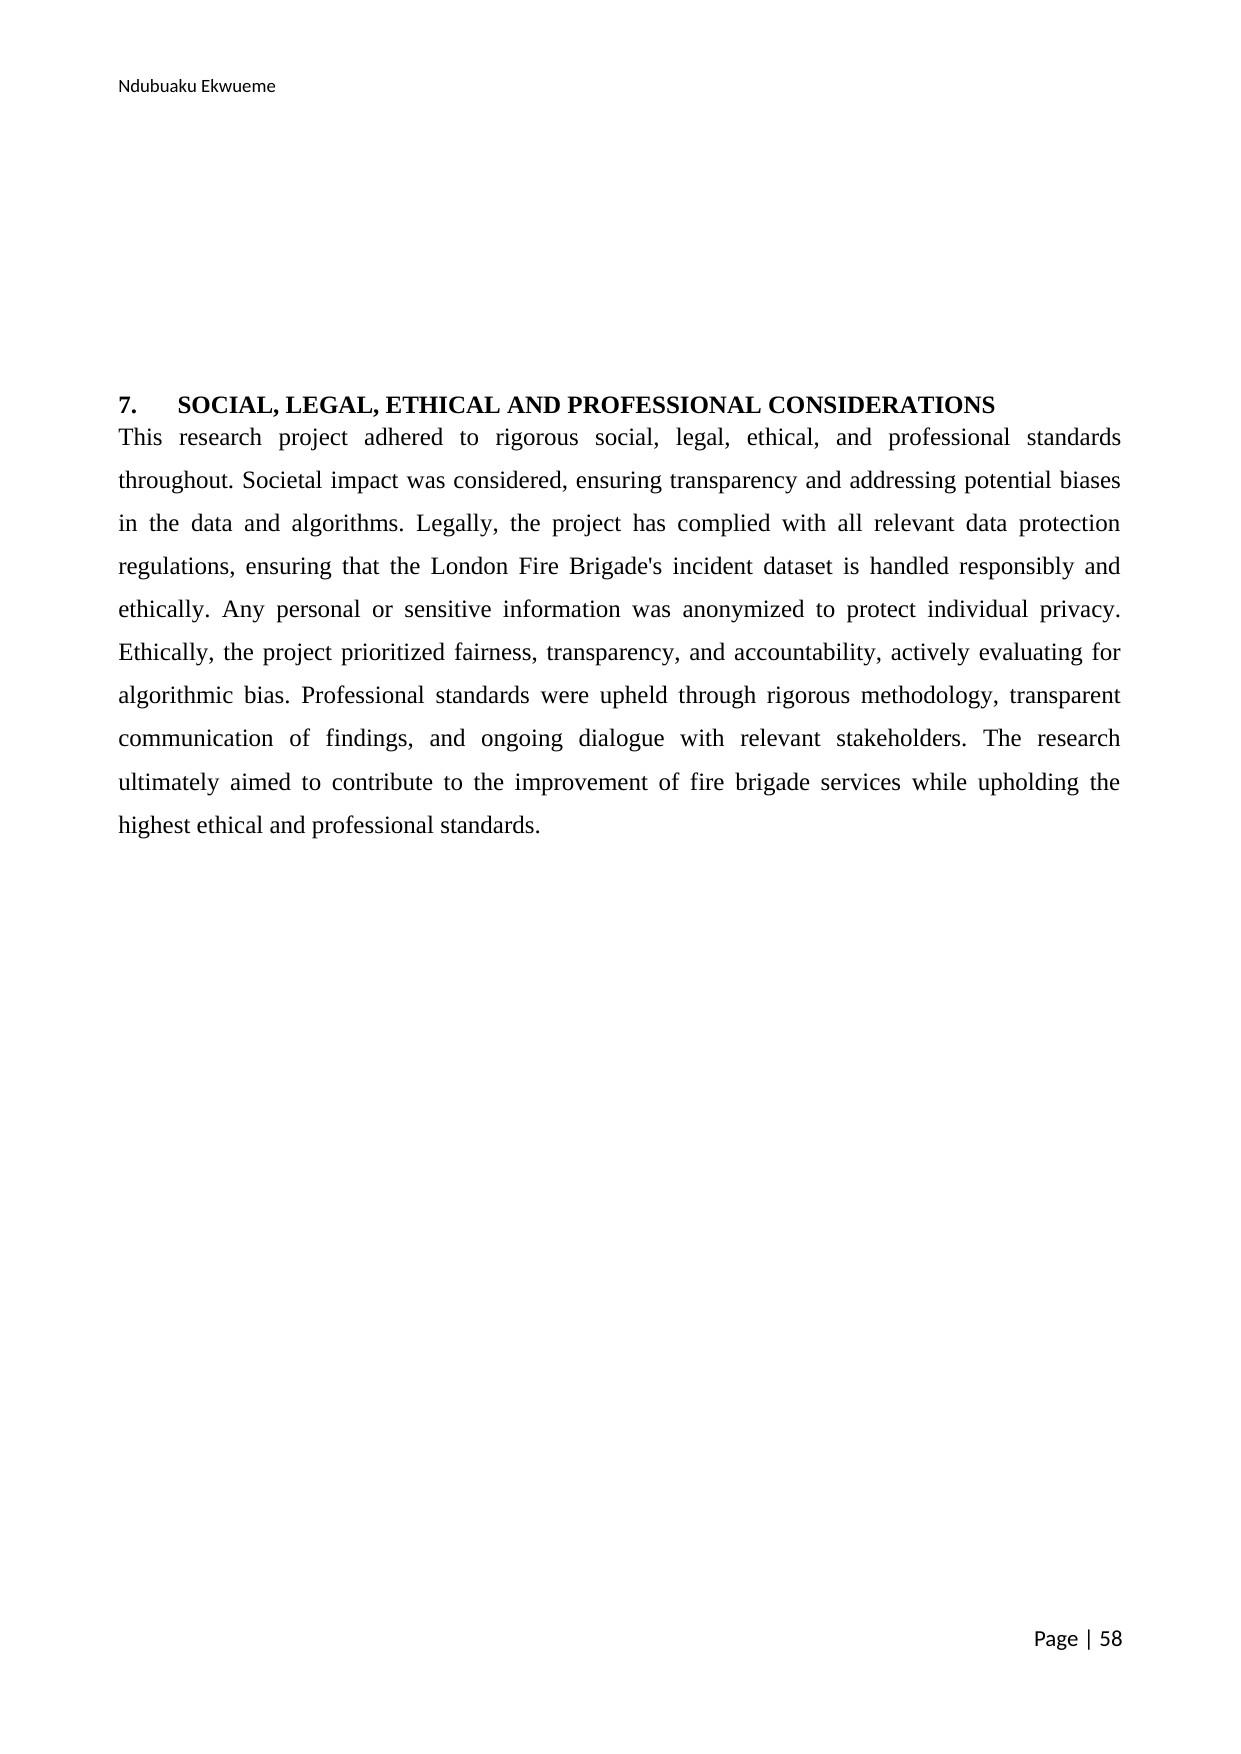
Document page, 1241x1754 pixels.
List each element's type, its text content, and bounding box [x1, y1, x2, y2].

subtitle SOCIAL, LEGAL, ETHICAL AND PROFESSIONAL CONSIDERATIONS [118, 391, 1122, 419]
text This research project adhered to rigorous social, legal, ethical, and professional standards throughout. Societal impact was considered, ensuring transparency and addressing potential biases in the data and algorithms. Legally, the project has complied with all relevant data protection regulations, ensuring that the London Fire Brigade's incident dataset is handled responsibly and ethically. Any personal or sensitive information was anonymized to protect individual privacy. Ethically, the project prioritized fairness, transparency, and accountability, actively evaluating for algorithmic bias. Professional standards were upheld through rigorous methodology, transparent communication of findings, and ongoing dialogue with relevant stakeholders. The research ultimately aimed to contribute to the improvement of fire brigade services while upholding the highest ethical and professional standards. [118, 422, 1122, 838]
